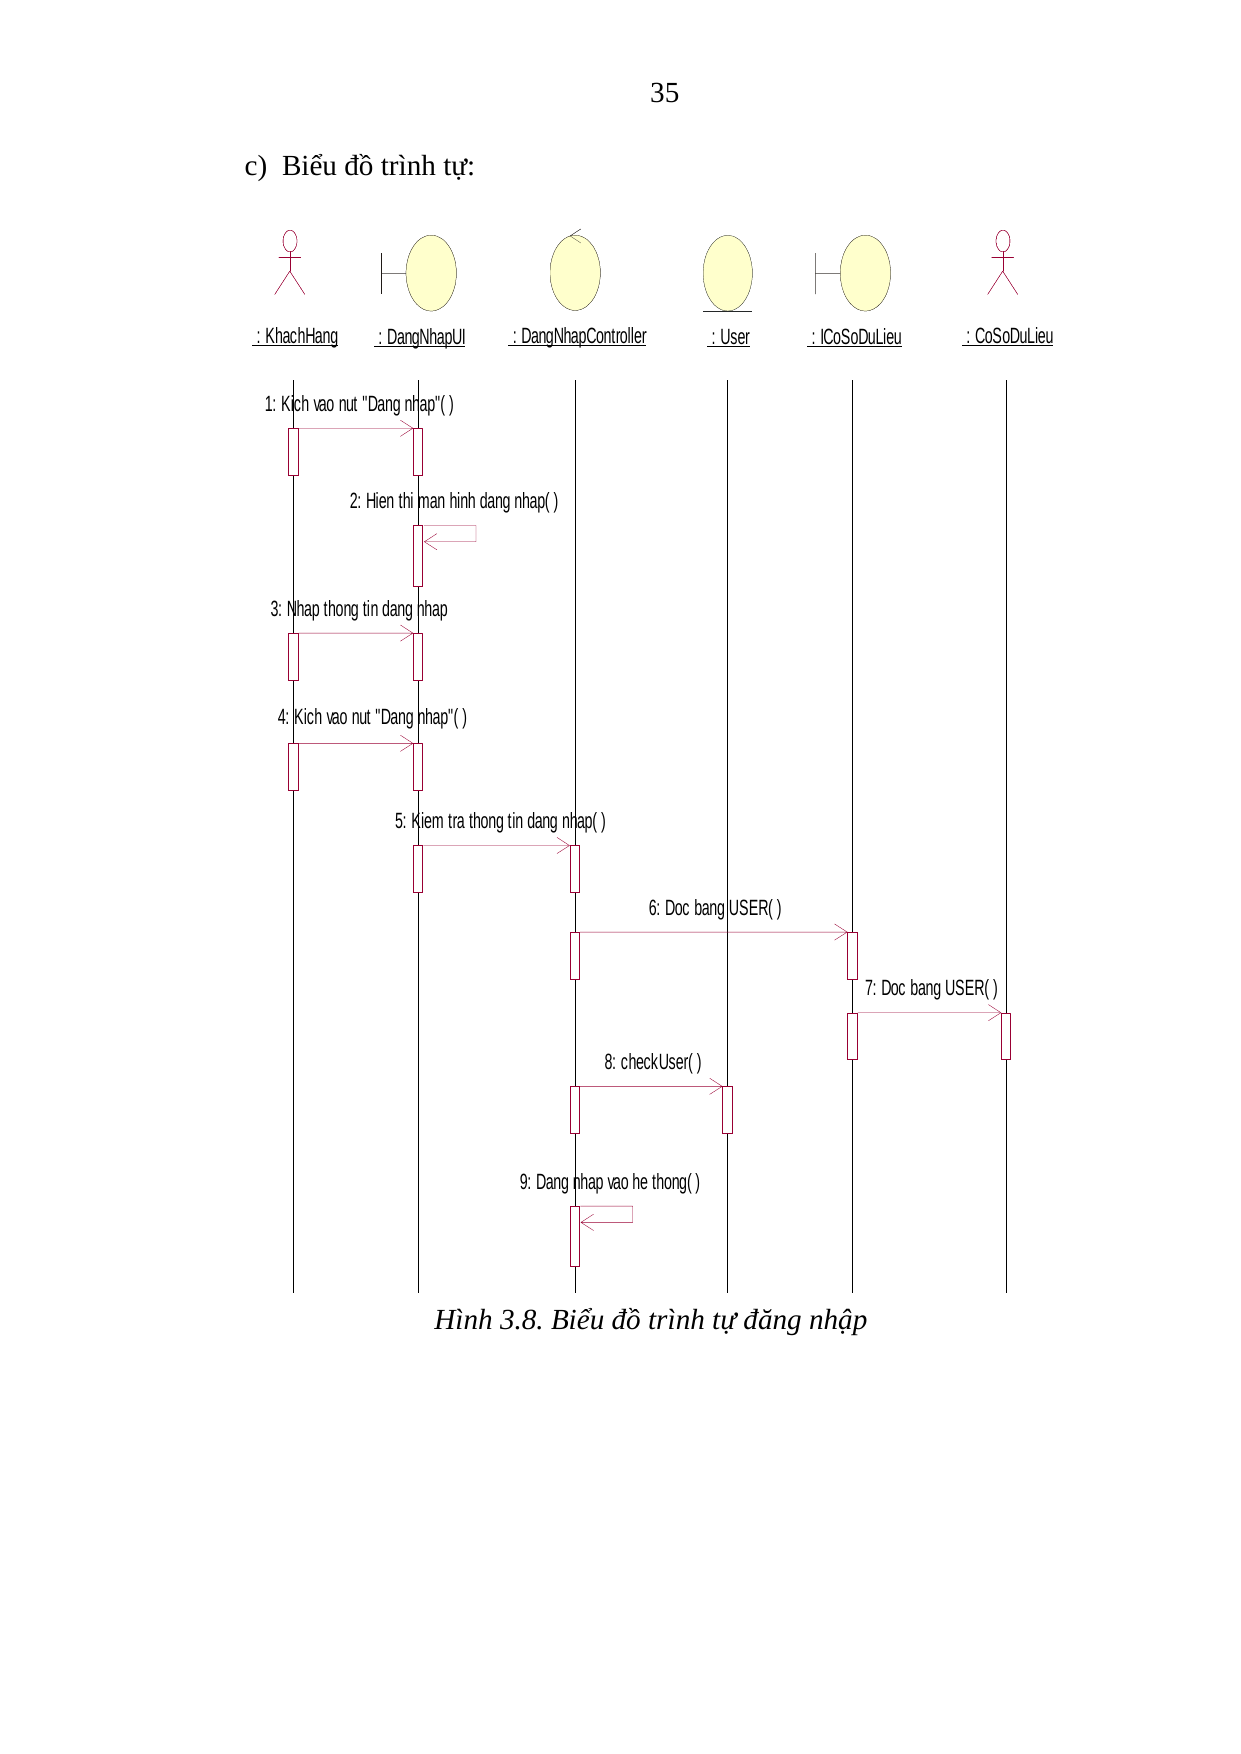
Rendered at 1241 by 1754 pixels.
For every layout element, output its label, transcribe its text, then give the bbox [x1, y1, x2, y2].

list Biểu đồ trình tự: [244, 148, 1122, 181]
